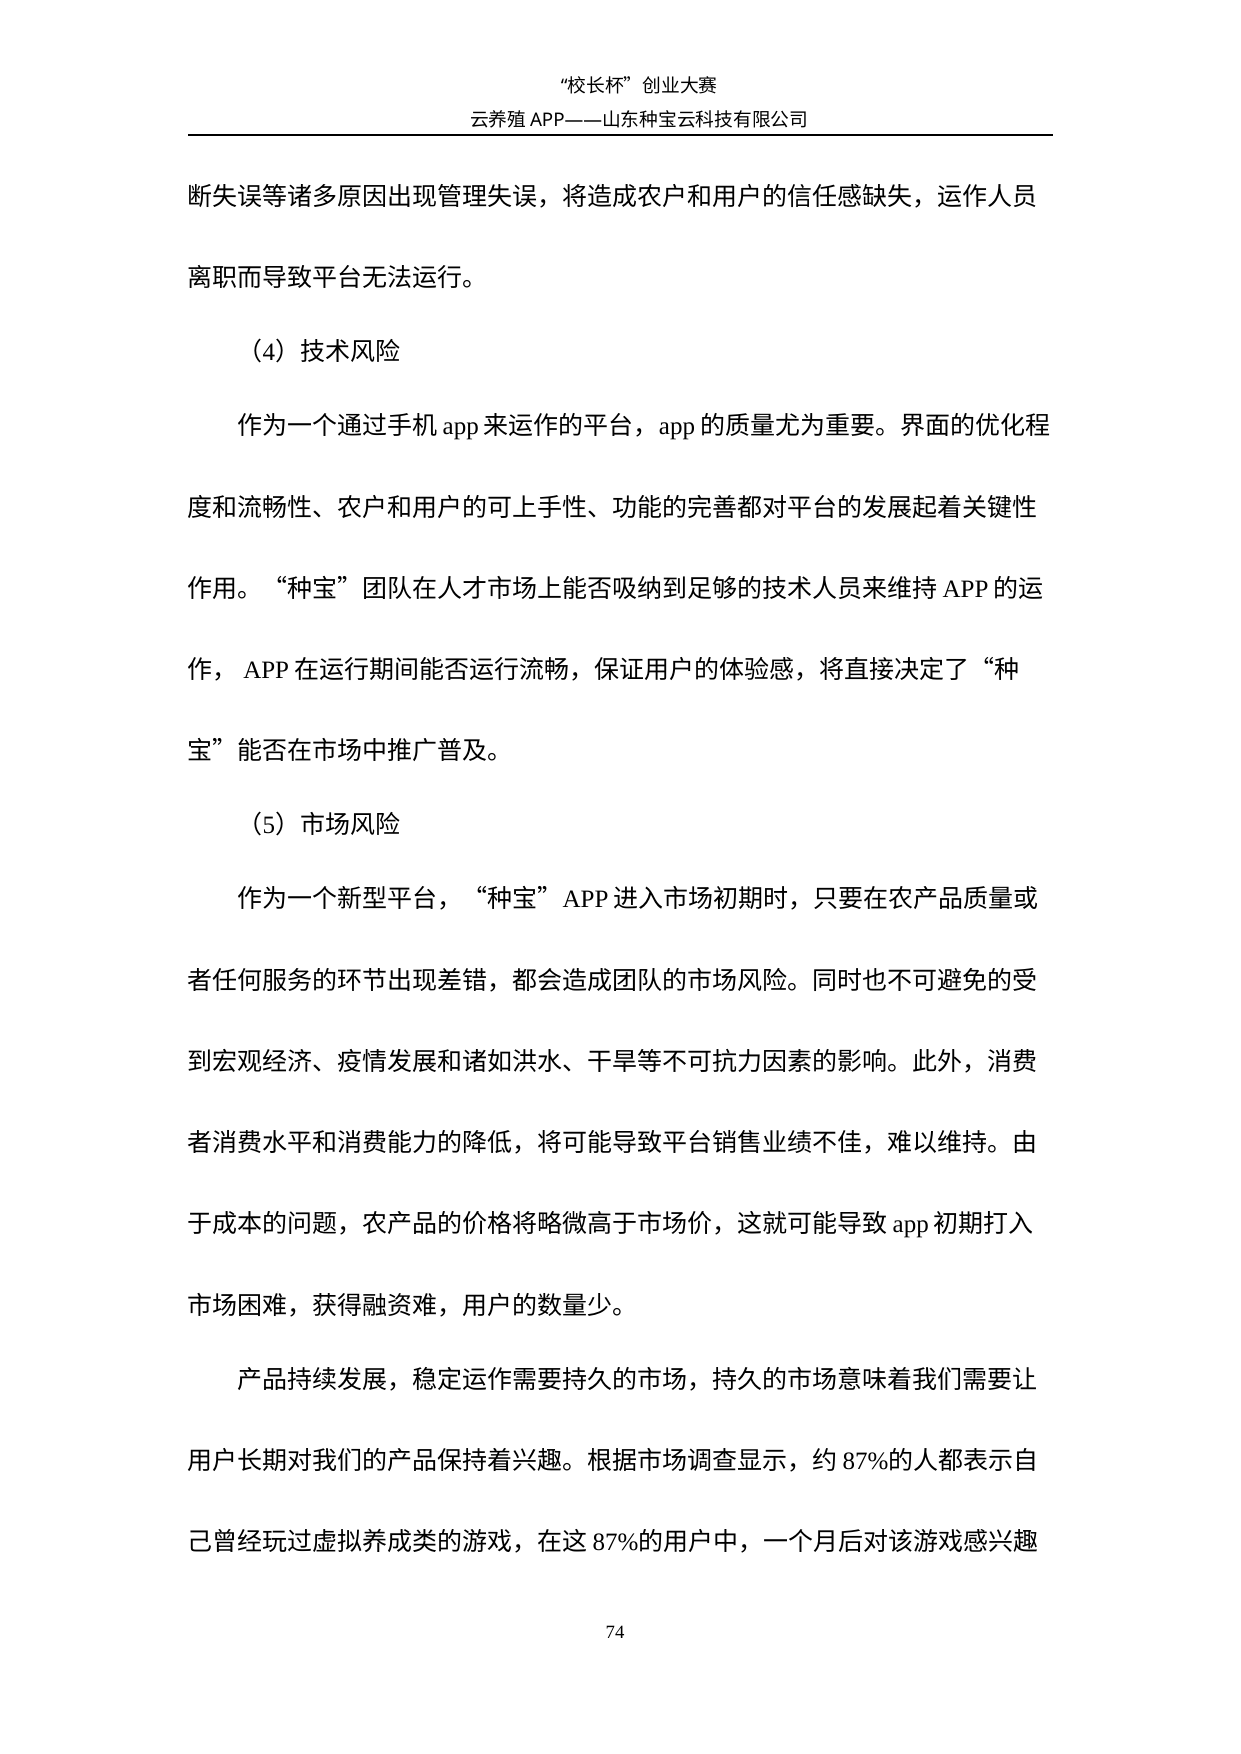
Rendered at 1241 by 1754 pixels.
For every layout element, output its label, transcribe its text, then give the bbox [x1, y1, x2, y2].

text （4）技术风险 [187, 317, 1053, 382]
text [187, 1345, 1053, 1572]
text 作为一个新型平台，“种宝”APP进入市场初期时，只要在农产品质量或者任何服务的环节出现差错，都会造成团队的市场风险。同时也不可避免的受到宏观经济、疫情发展和诸如洪水、干旱等不可抗力因素的影响。此外，消费者消费水平和消费能力的降低，将可能导致平台销售业绩不佳，难以维持。由于成本的问题，农产品的价格将略微高于市场价，这就可能导致app初期打入市场困难，获得融资难，用户的数量少。 [187, 864, 1053, 1336]
text （5）市场风险 [187, 790, 1053, 855]
text 作为一个通过手机app来运作的平台，app的质量尤为重要。界面的优化程度和流畅性、农户和用户的可上手性、功能的完善都对平台的发展起着关键性作用。“种宝”团队在人才市场上能否吸纳到足够的技术人员来维持APP的运作， APP在运行期间能否运行流畅，保证用户的体验感，将直接决定了“种宝”能否在市场中推广普及。 [187, 391, 1053, 781]
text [187, 162, 1053, 308]
